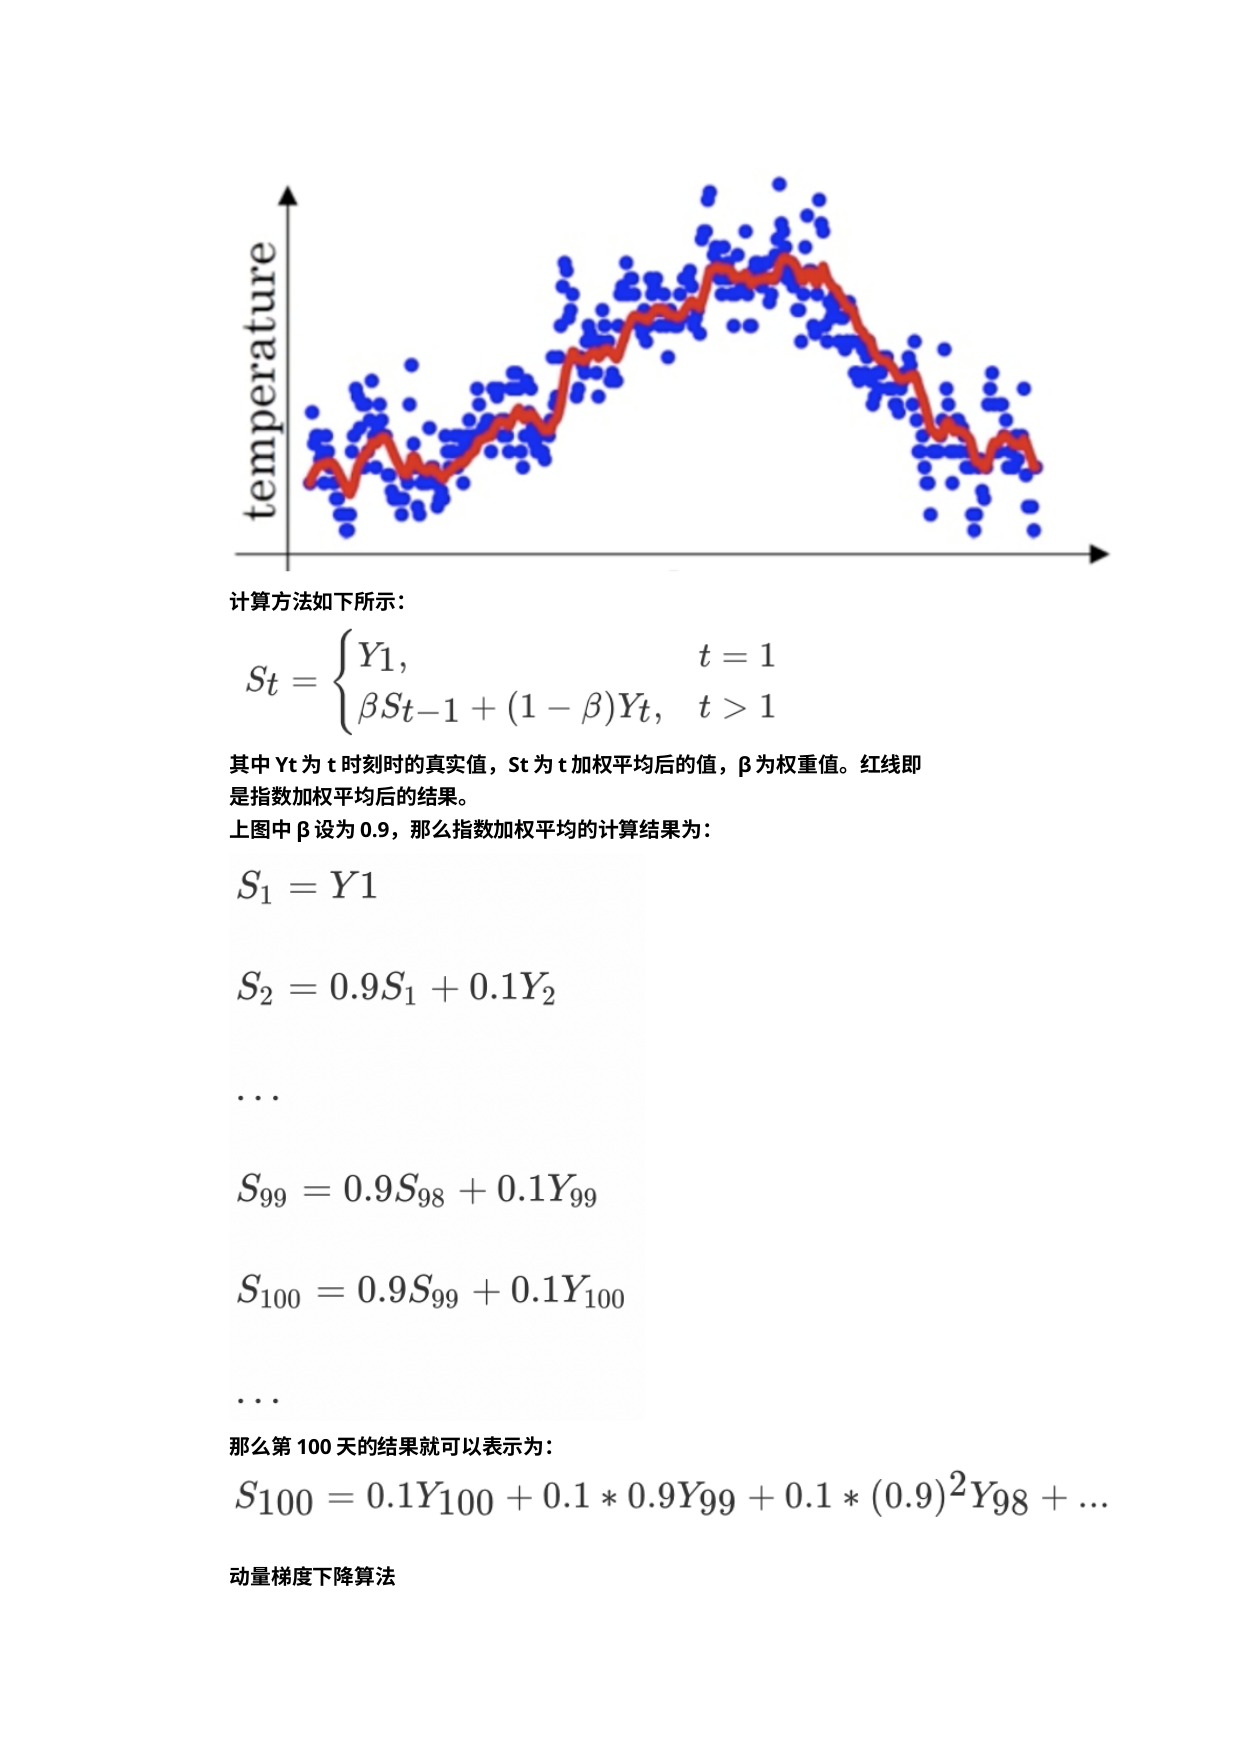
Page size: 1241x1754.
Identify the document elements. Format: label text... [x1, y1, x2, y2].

picture [229, 620, 800, 744]
text 那么第100天的结果就可以表示为： [187, 1429, 1070, 1462]
picture [229, 1465, 1112, 1524]
picture [229, 853, 645, 1421]
text 上图中β设为0.9，那么指数加权平均的计算结果为： [187, 812, 1070, 844]
text 计算⽅法如下所示： [187, 584, 1070, 617]
text 是指数加权平均后的结果。 [187, 779, 1070, 812]
picture [229, 168, 1112, 578]
text 其中Yt为 t 时刻时的真实值，St为t加权平均后的值，β为权重值。红线即 [187, 747, 1070, 779]
text 动量梯度下降算法 [187, 1559, 1070, 1592]
